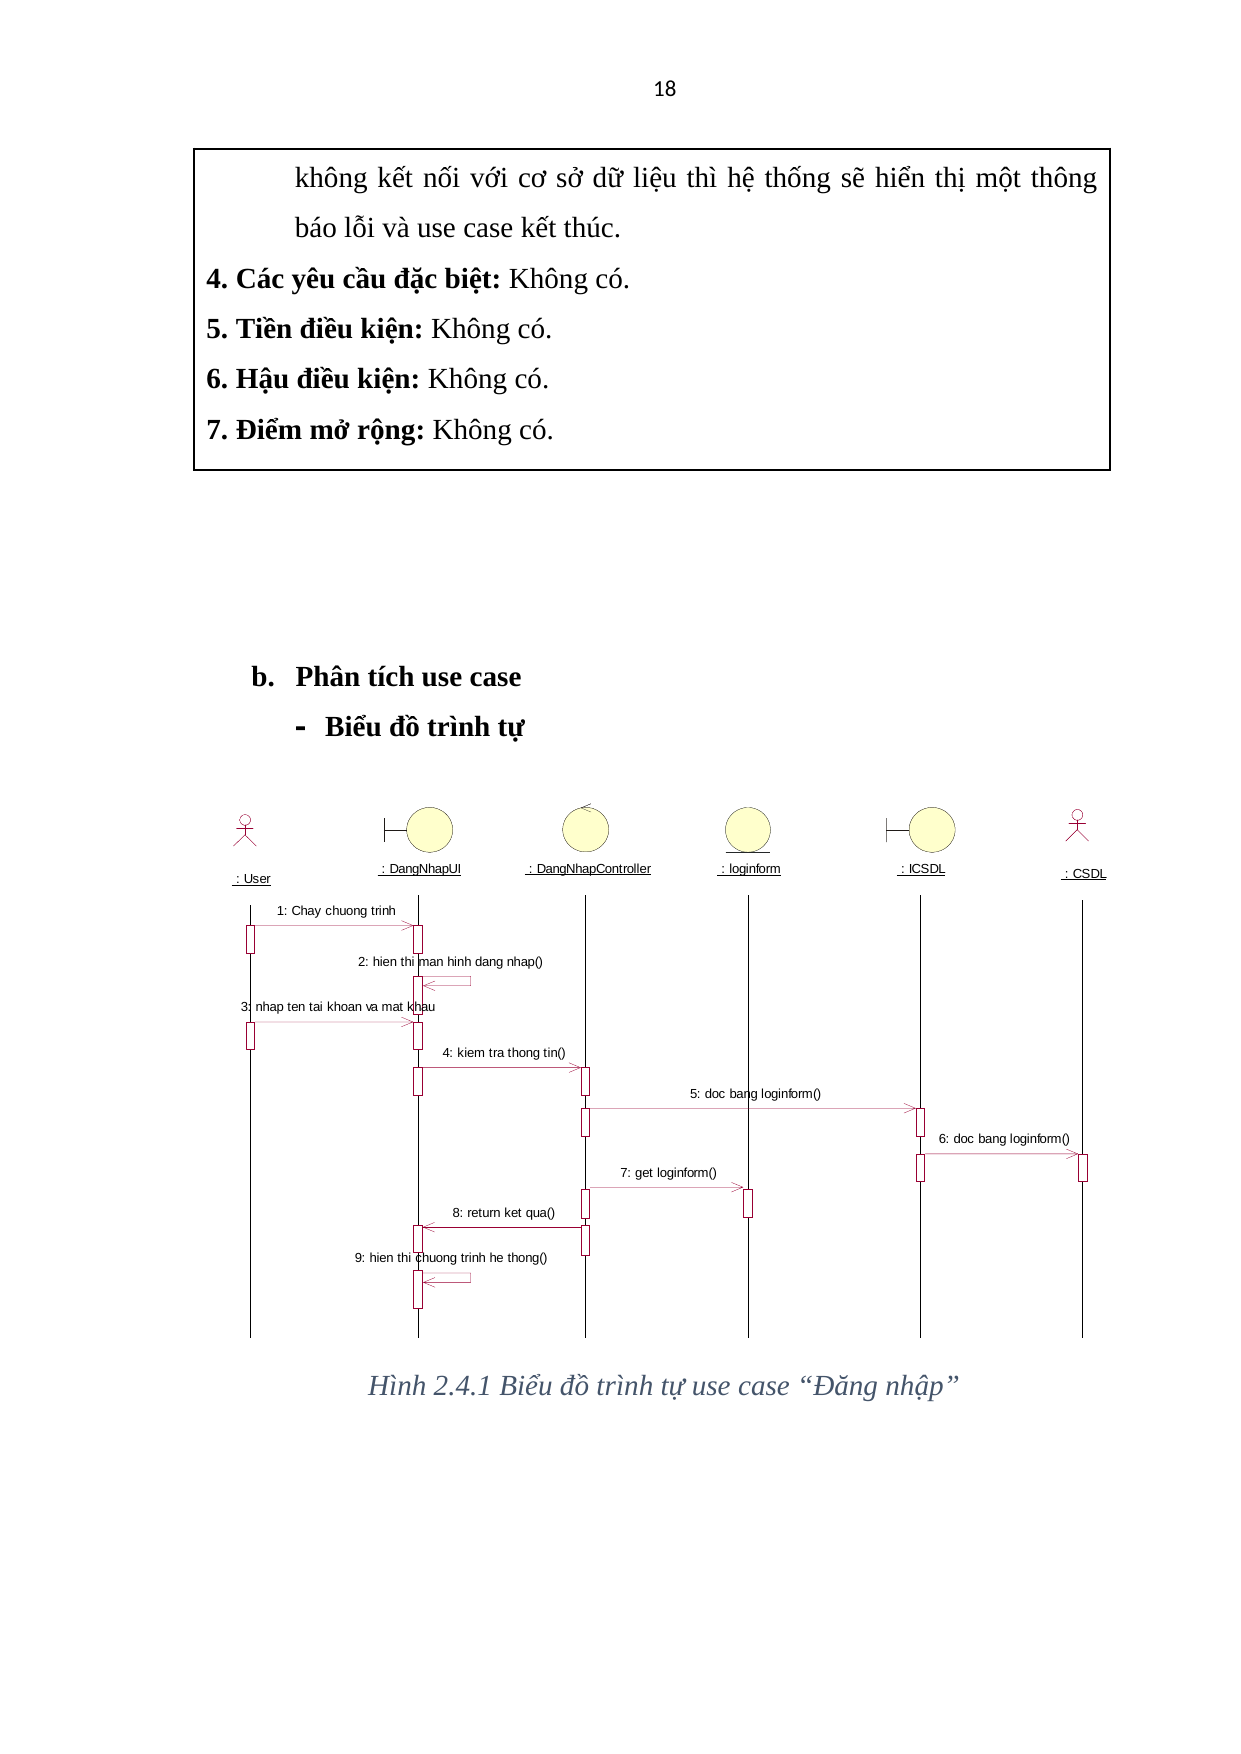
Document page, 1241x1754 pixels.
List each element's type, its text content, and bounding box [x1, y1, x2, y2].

list Biểu đồ trình tự [295, 709, 1122, 743]
list Phân tích use case [251, 659, 1122, 693]
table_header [195, 150, 1109, 469]
